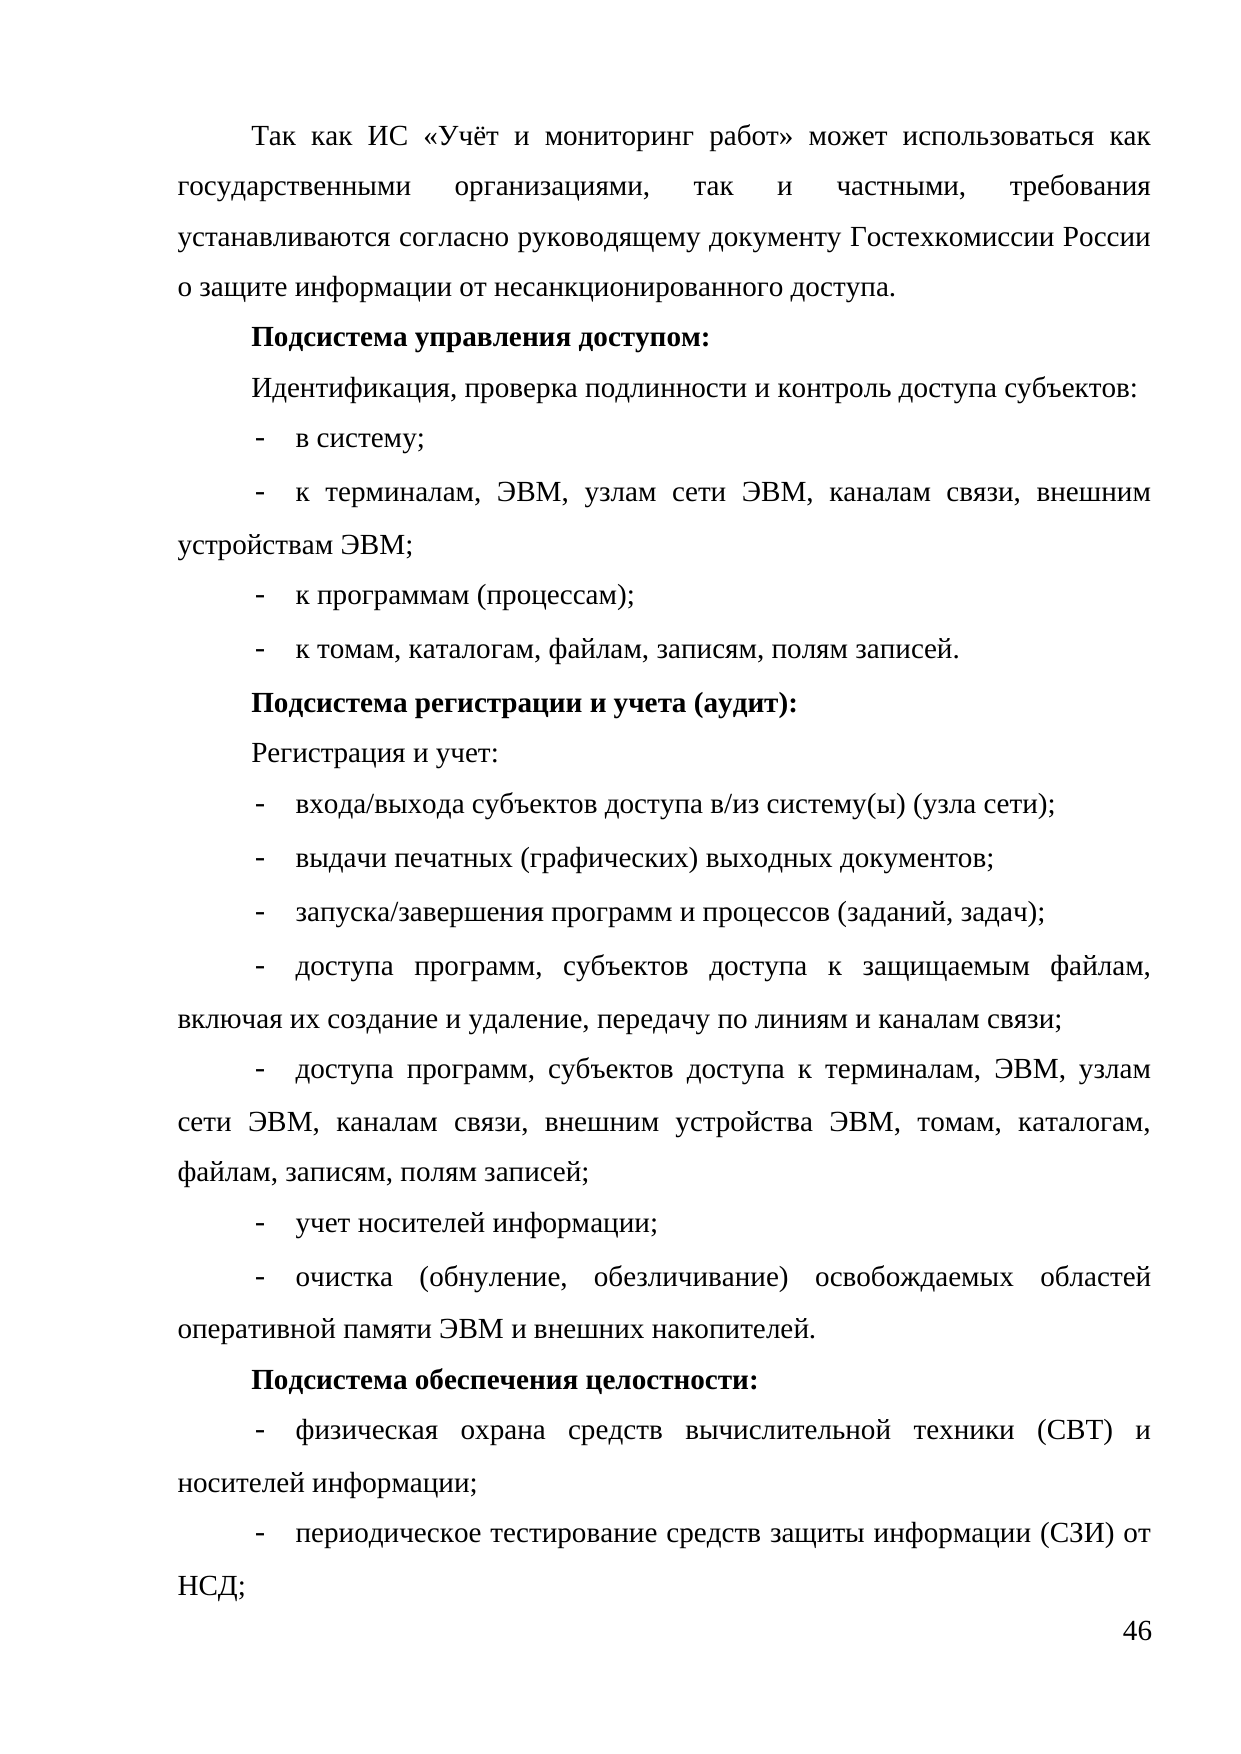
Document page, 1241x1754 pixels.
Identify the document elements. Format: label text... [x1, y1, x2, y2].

text Идентификация, проверка подлинности и контроль доступа субъектов: [177, 370, 1152, 403]
text к терминалам, ЭВМ, узлам сети ЭВМ, каналам связи, внешним устройствам ЭВМ; [177, 474, 1152, 560]
text запуска/завершения программ и процессов (заданий, задач); [177, 894, 1152, 930]
text доступа программ, субъектов доступа к терминалам, ЭВМ, узлам сети ЭВМ, каналам связи, внешним устройства ЭВМ, томам, каталогам, файлам, записям, полям записей; [177, 1051, 1152, 1188]
text к томам, каталогам, файлам, записям, полям записей. [177, 631, 1152, 667]
text к программам (процессам); [177, 577, 1152, 613]
text очистка (обнуление, обезличивание) освобождаемых областей оперативной памяти ЭВМ и внешних накопителей. [177, 1259, 1152, 1345]
text входа/выхода субъектов доступа в/из систему(ы) (узла сети); [177, 786, 1152, 822]
text Подсистема регистрации и учета (аудит): [177, 685, 1152, 719]
text Подсистема управления доступом: [177, 319, 1152, 353]
text Подсистема обеспечения целостности: [177, 1362, 1152, 1395]
text физическая охрана средств вычислительной техники (СВТ) и носителей информации; [177, 1412, 1152, 1498]
text Так как ИС «Учёт и мониторинг работ» может использоваться как государственными организациями, так и частными, требования устанавливаются согласно руководящему документу Гостехкомиссии России о защите информации от несанкционированного доступа. [177, 118, 1152, 303]
text Регистрация и учет: [177, 736, 1152, 769]
text учет носителей информации; [177, 1205, 1152, 1241]
text выдачи печатных (графических) выходных документов; [177, 840, 1152, 876]
text доступа программ, субъектов доступа к защищаемым файлам, включая их создание и удаление, передачу по линиям и каналам связи; [177, 948, 1152, 1034]
text периодическое тестирование средств защиты информации (СЗИ) от НСД; [177, 1515, 1152, 1602]
text в систему; [177, 420, 1152, 456]
